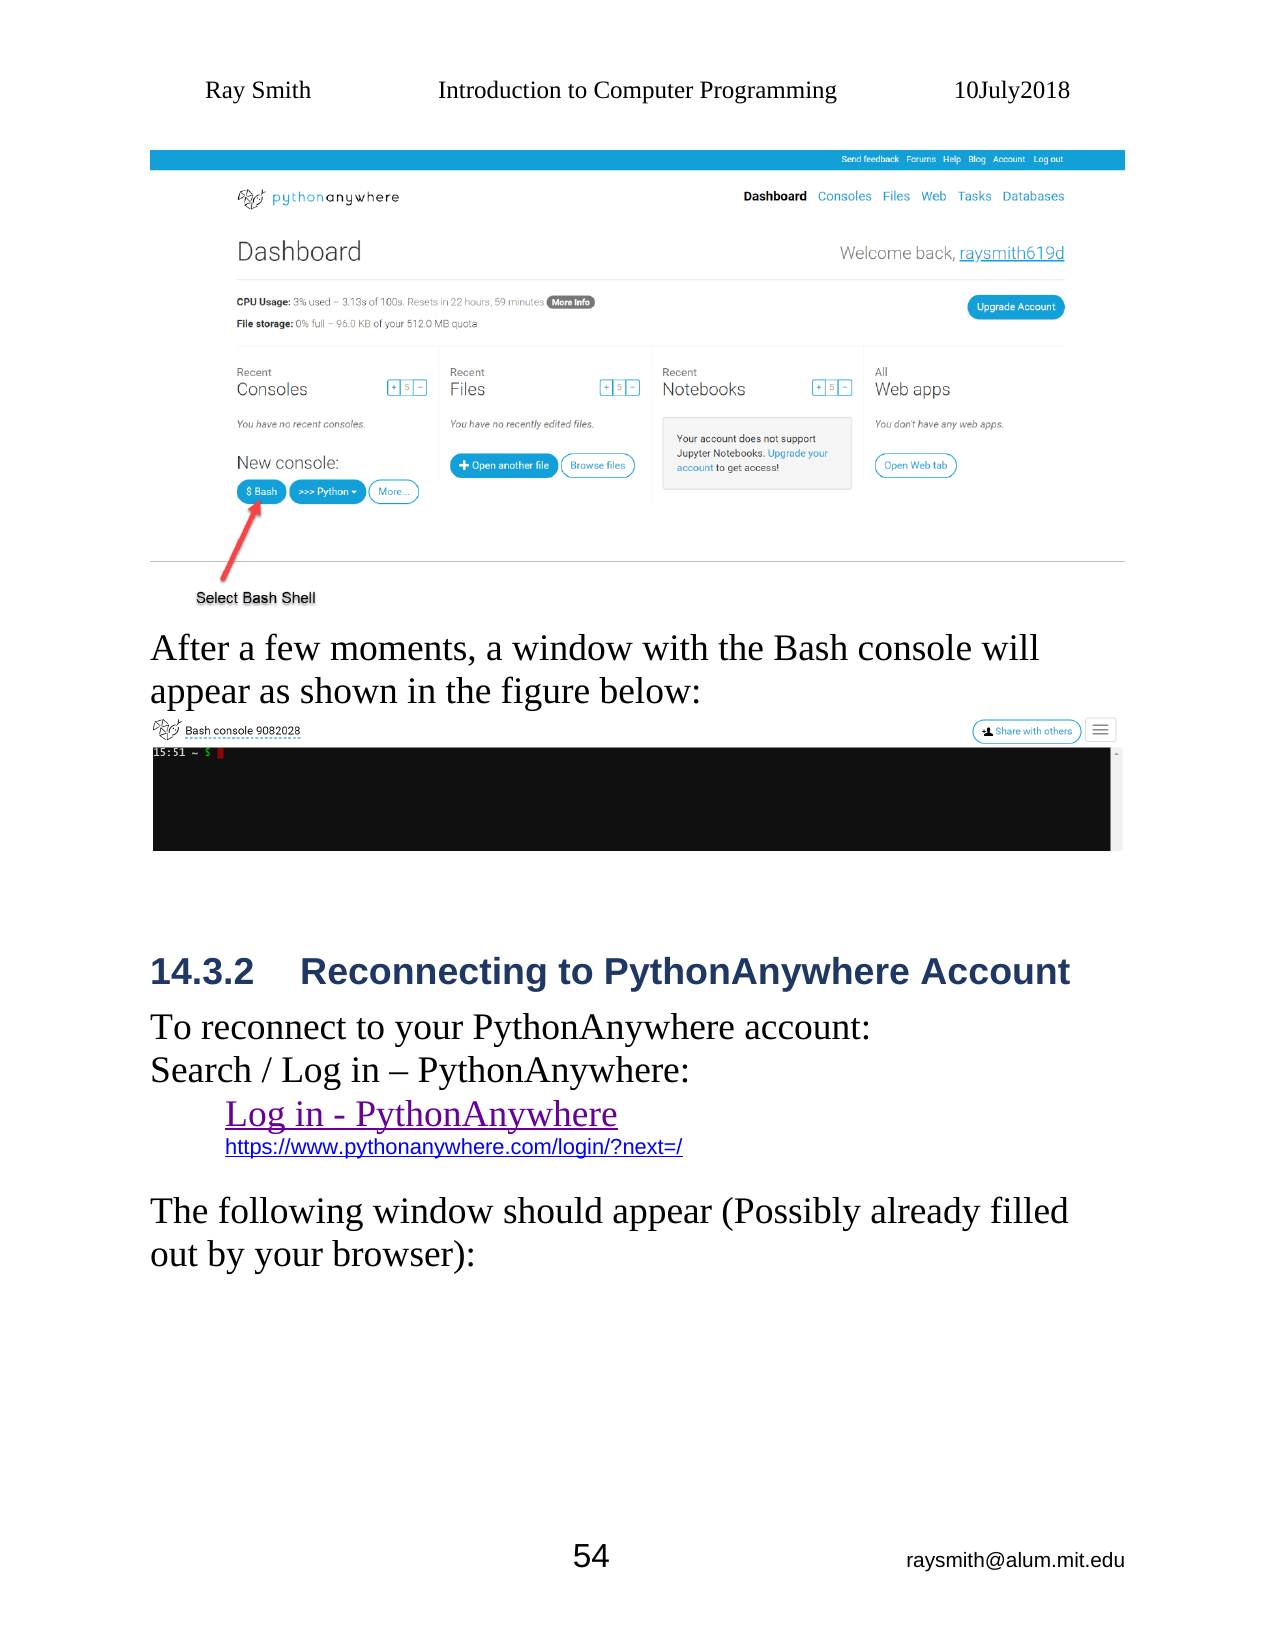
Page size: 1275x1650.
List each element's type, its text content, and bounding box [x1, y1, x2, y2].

picture [150, 150, 1125, 626]
subtitle Reconnecting to PythonAnywhere Account [150, 949, 1125, 992]
text After a few moments, a window with the Bash console will appear as shown in the figure below: [150, 626, 1125, 712]
text https://www.pythonanywhere.com/login/?next=/ [225, 1134, 1125, 1159]
text To reconnect to your PythonAnywhere account: [150, 1005, 1125, 1048]
text The following window should appear (Possibly already filled out by your browser): [150, 1188, 1125, 1274]
picture [150, 712, 1125, 851]
text Log in - PythonAnywhere [225, 1091, 1125, 1134]
text Search / Log in – PythonAnywhere: [150, 1048, 1125, 1091]
